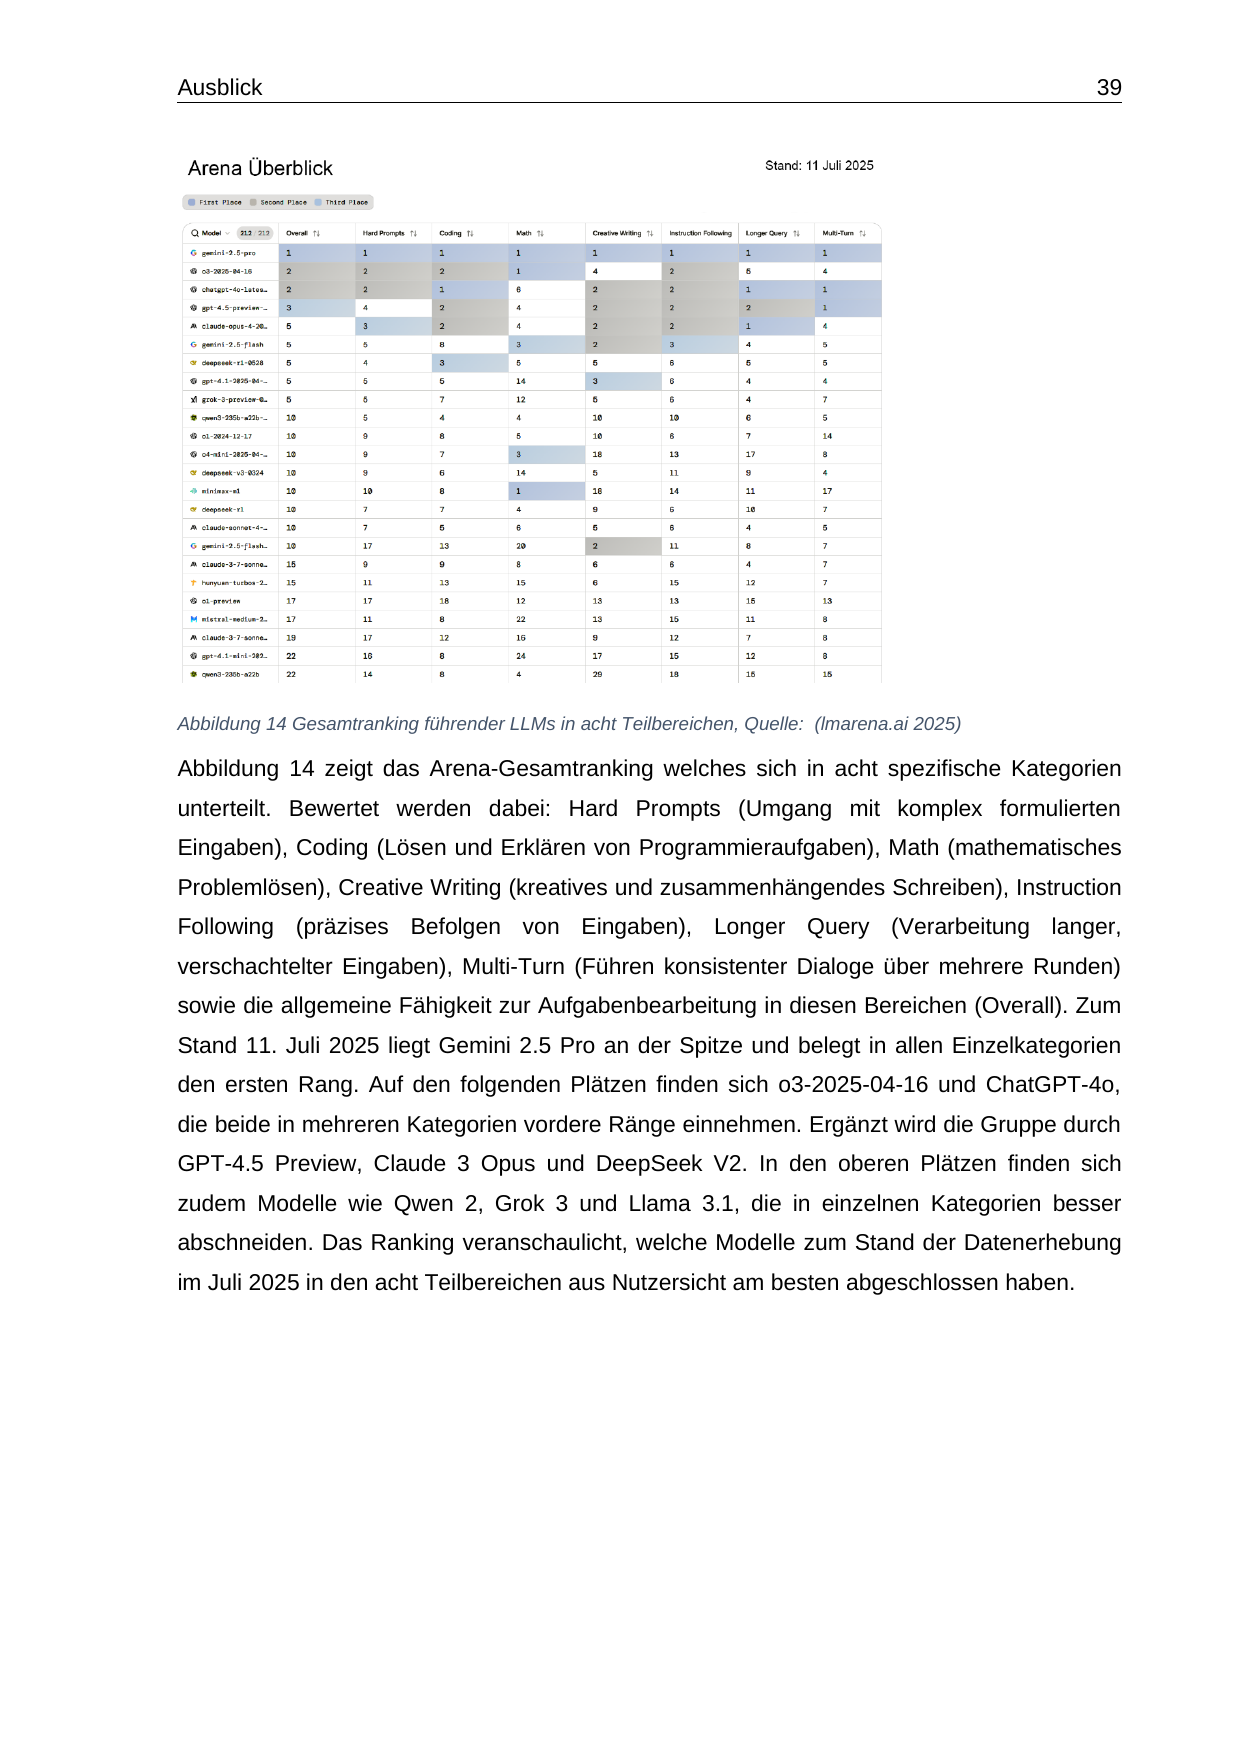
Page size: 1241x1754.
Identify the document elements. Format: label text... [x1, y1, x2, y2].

picture [177, 147, 886, 683]
text Abbildung 15 Gesamtranking führender LLMs in acht Teilbereichen, Quelle: [177, 713, 1122, 734]
